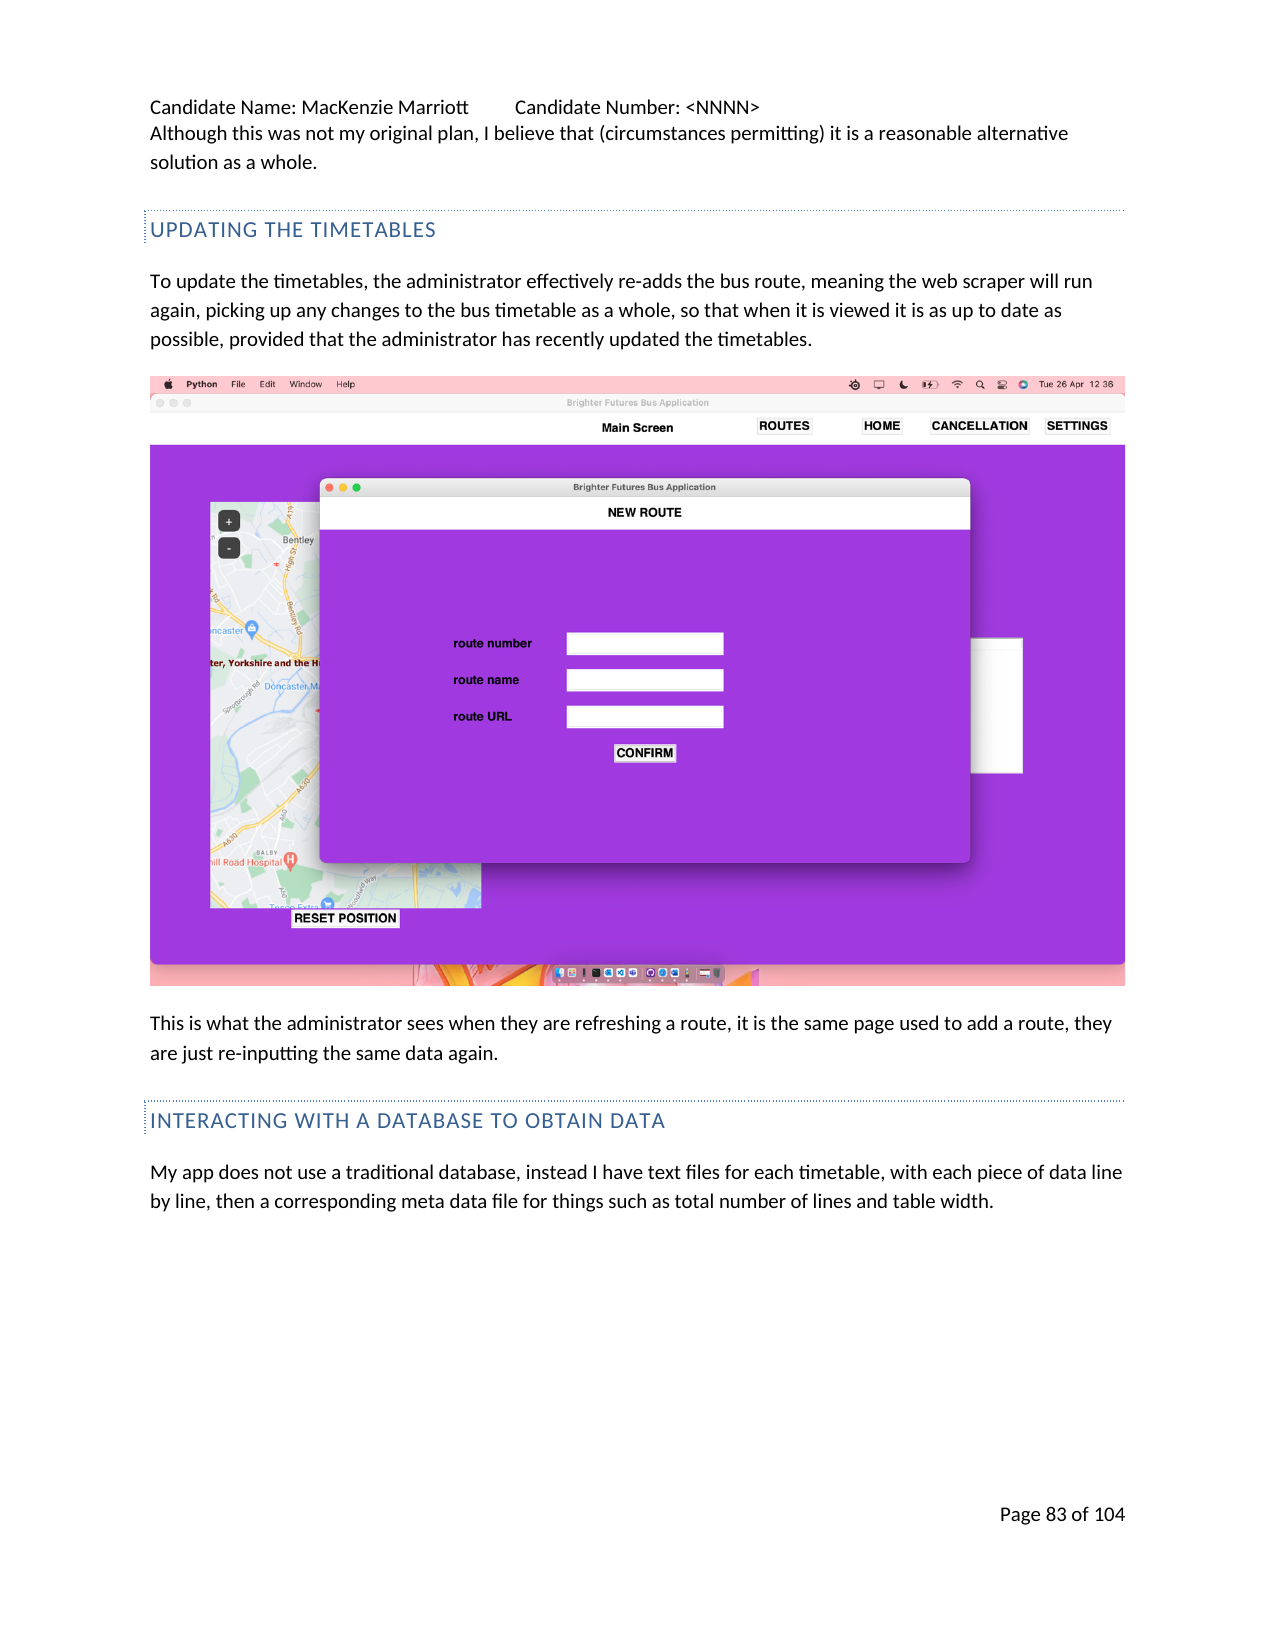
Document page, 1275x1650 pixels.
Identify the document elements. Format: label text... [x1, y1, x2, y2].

text Although this was not my original plan, I believe that (circumstances permitting) it is a reasonable alternative solution as a whole. [150, 120, 1125, 174]
subtitle updating the timetables [144, 209, 1125, 243]
picture [150, 376, 1125, 986]
subtitle Interacting with a database to obtain data [144, 1100, 1125, 1134]
text This is what the administrator sees when they are refreshing a route, it is the same page used to add a route, they are just re-inputting the same data again. [150, 1011, 1125, 1065]
text My app does not use a traditional database, instead I have text files for each timetable, with each piece of data line by line, then a corresponding meta data file for things such as total number of lines and table width. [150, 1159, 1125, 1213]
text To update the timetables, the administrator effectively re-adds the bus route, meaning the web scraper will run again, picking up any changes to the bus timetable as a whole, so that when it is viewed it is as up to date as possible, provided that the administrator has recently updated the timetables. [150, 268, 1125, 352]
